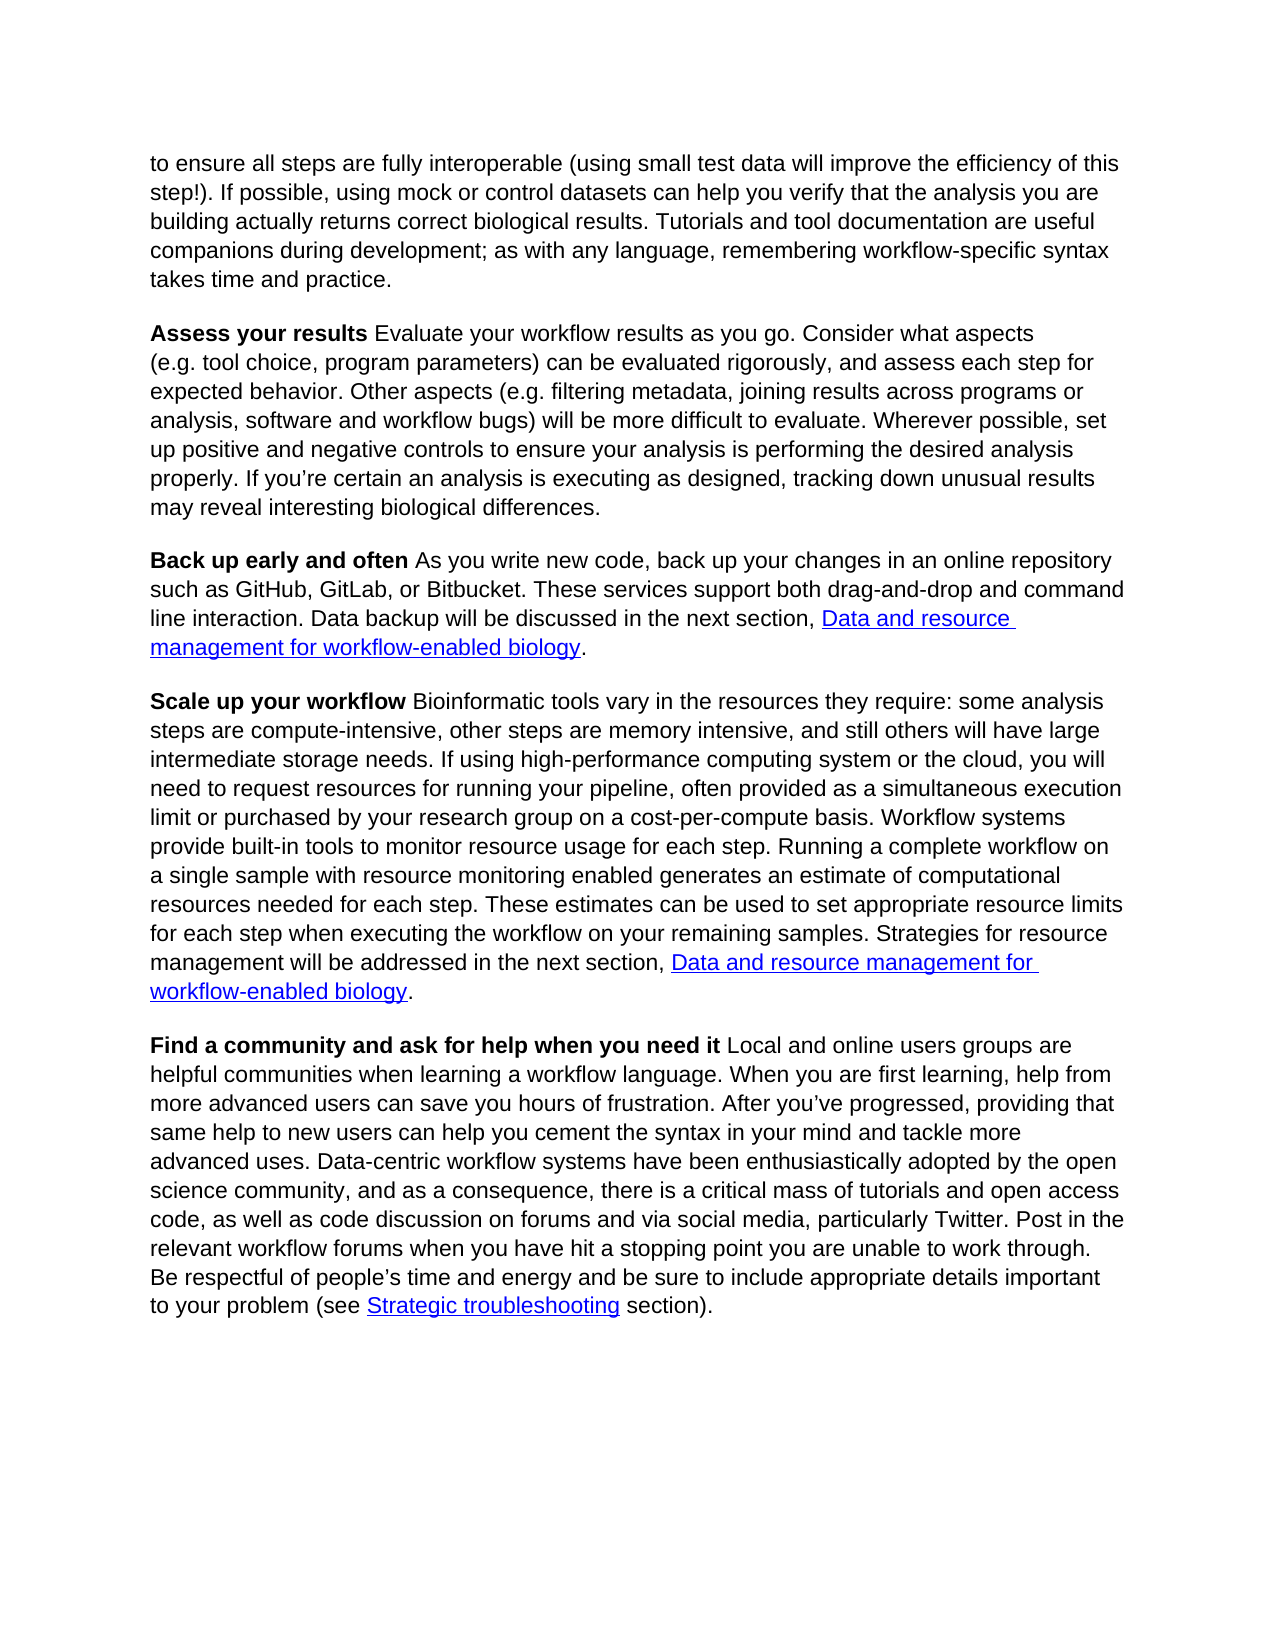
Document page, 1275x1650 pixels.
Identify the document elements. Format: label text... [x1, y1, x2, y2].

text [150, 150, 1125, 292]
text Back up early and often As you write new code, back up your changes in an online repository such as GitHub, GitLab, or Bitbucket. These services support both drag-and-drop and command line interaction. Data backup will be discussed in the next section, Data and resource management for workflow-enabled biology. [150, 547, 1125, 661]
text Scale up your workflow Bioinformatic tools vary in the resources they require: some analysis steps are compute-intensive, other steps are memory intensive, and still others will have large intermediate storage needs. If using high-performance computing system or the cloud, you will need to request resources for running your pipeline, often provided as a simultaneous execution limit or purchased by your research group on a cost-per-compute basis. Workflow systems provide built-in tools to monitor resource usage for each step. Running a complete workflow on a single sample with resource monitoring enabled generates an estimate of computational resources needed for each step. These estimates can be used to set appropriate resource limits for each step when executing the workflow on your remaining samples. Strategies for resource management will be addressed in the next section, Data and resource management for workflow-enabled biology. [150, 688, 1125, 1004]
text Assess your results Evaluate your workflow results as you go. Consider what aspects (e.g. tool choice, program parameters) can be evaluated rigorously, and assess each step for expected behavior. Other aspects (e.g. filtering metadata, joining results across programs or analysis, software and workflow bugs) will be more difficult to evaluate. Wherever possible, set up positive and negative controls to ensure your analysis is performing the desired analysis properly. If you’re certain an analysis is executing as designed, tracking down unusual results may reveal interesting biological differences. [150, 320, 1125, 520]
text Find a community and ask for help when you need it Local and online users groups are helpful communities when learning a workflow language. When you are first learning, help from more advanced users can save you hours of frustration. After you’ve progressed, providing that same help to new users can help you cement the syntax in your mind and tackle more advanced uses. Data-centric workflow systems have been enthusiastically adopted by the open science community, and as a consequence, there is a critical mass of tutorials and open access code, as well as code discussion on forums and via social media, particularly Twitter. Post in the relevant workflow forums when you have hit a stopping point you are unable to work through. Be respectful of people’s time and energy and be sure to include appropriate details important to your problem (see Strategic troubleshooting section). [150, 1032, 1125, 1319]
